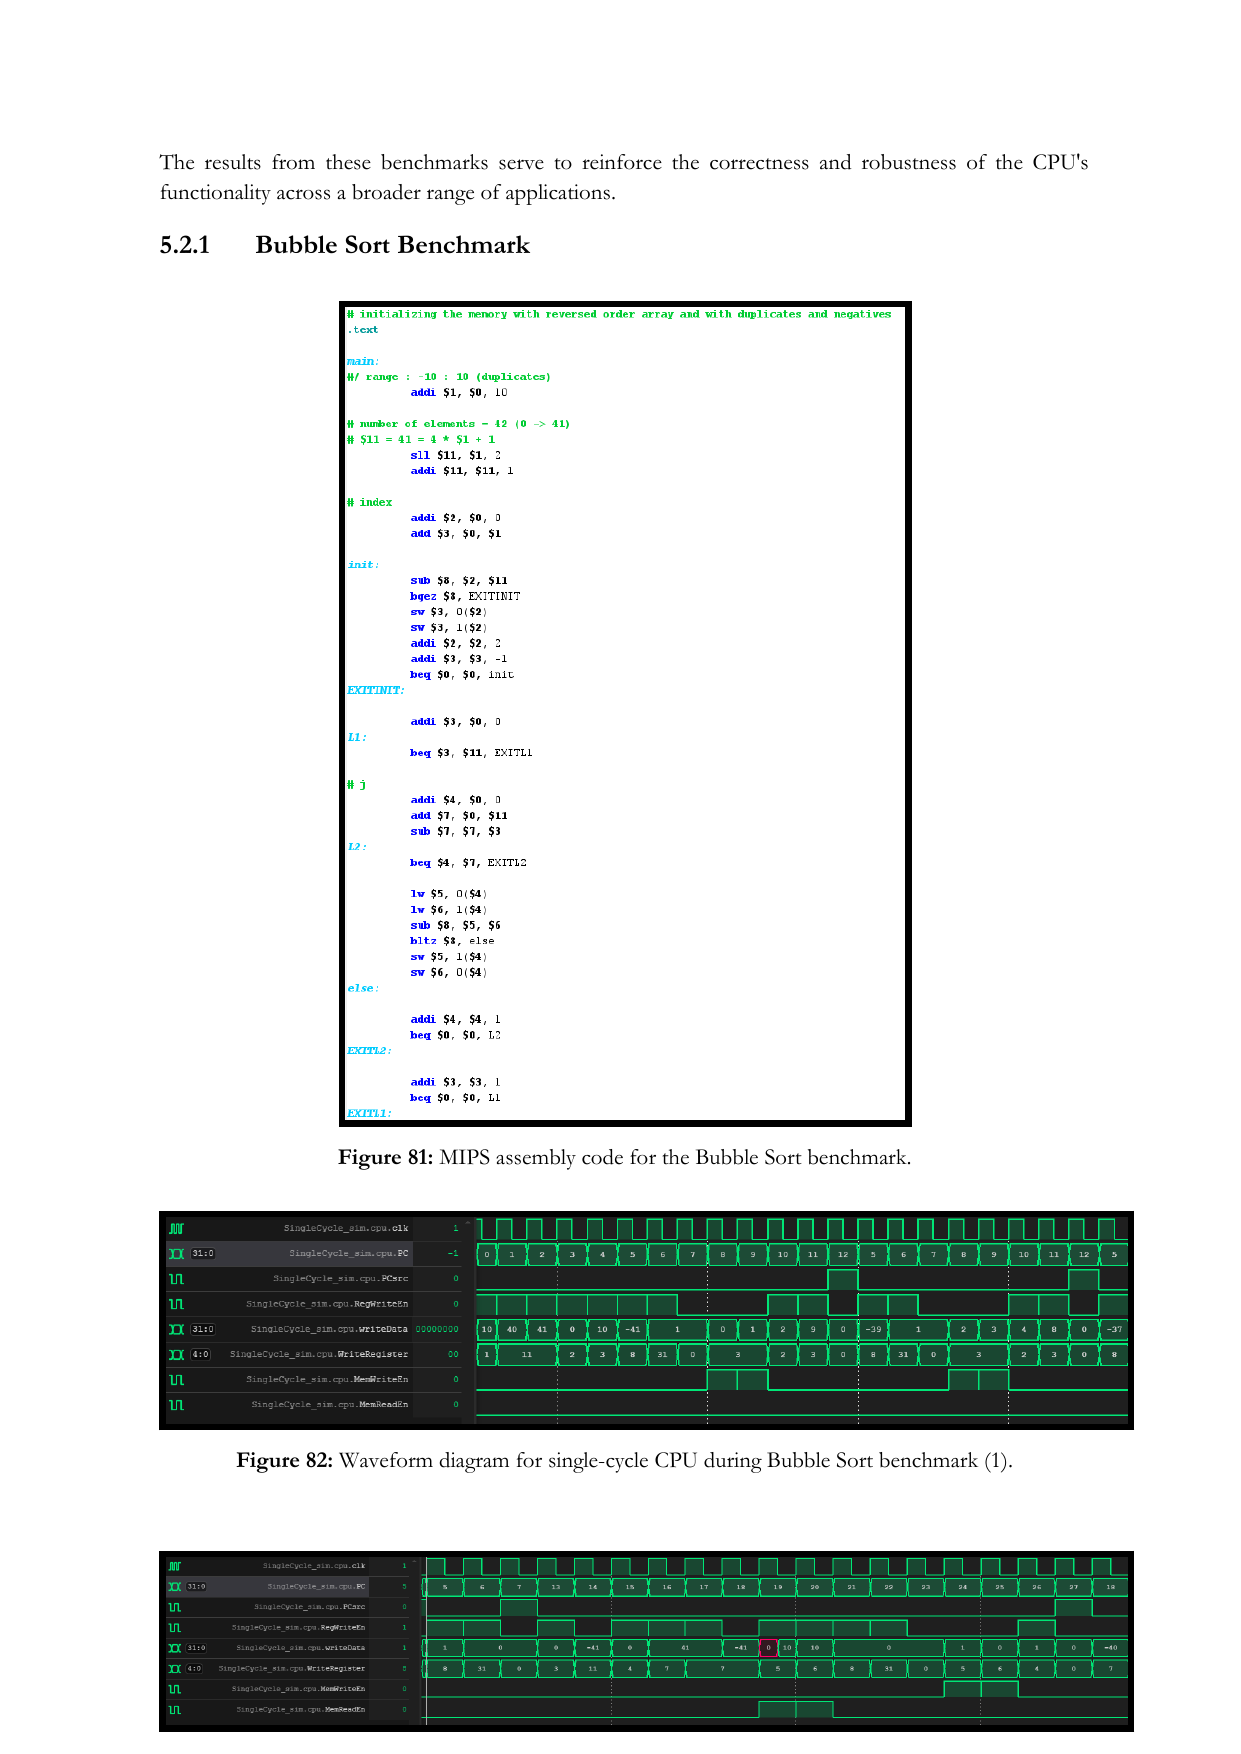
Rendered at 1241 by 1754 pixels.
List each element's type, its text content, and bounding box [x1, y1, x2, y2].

text Figure 81: MIPS assembly code for the Bubble Sort benchmark. [159, 1145, 1090, 1171]
picture [166, 1217, 1128, 1424]
picture [345, 307, 905, 1120]
picture [166, 1557, 1128, 1725]
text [159, 150, 1090, 206]
text Figure 82: Waveform diagram for single-cycle CPU during Bubble Sort benchmark (1). [159, 1448, 1090, 1474]
subtitle 5.2.1 Bubble Sort Benchmark [159, 230, 1090, 261]
